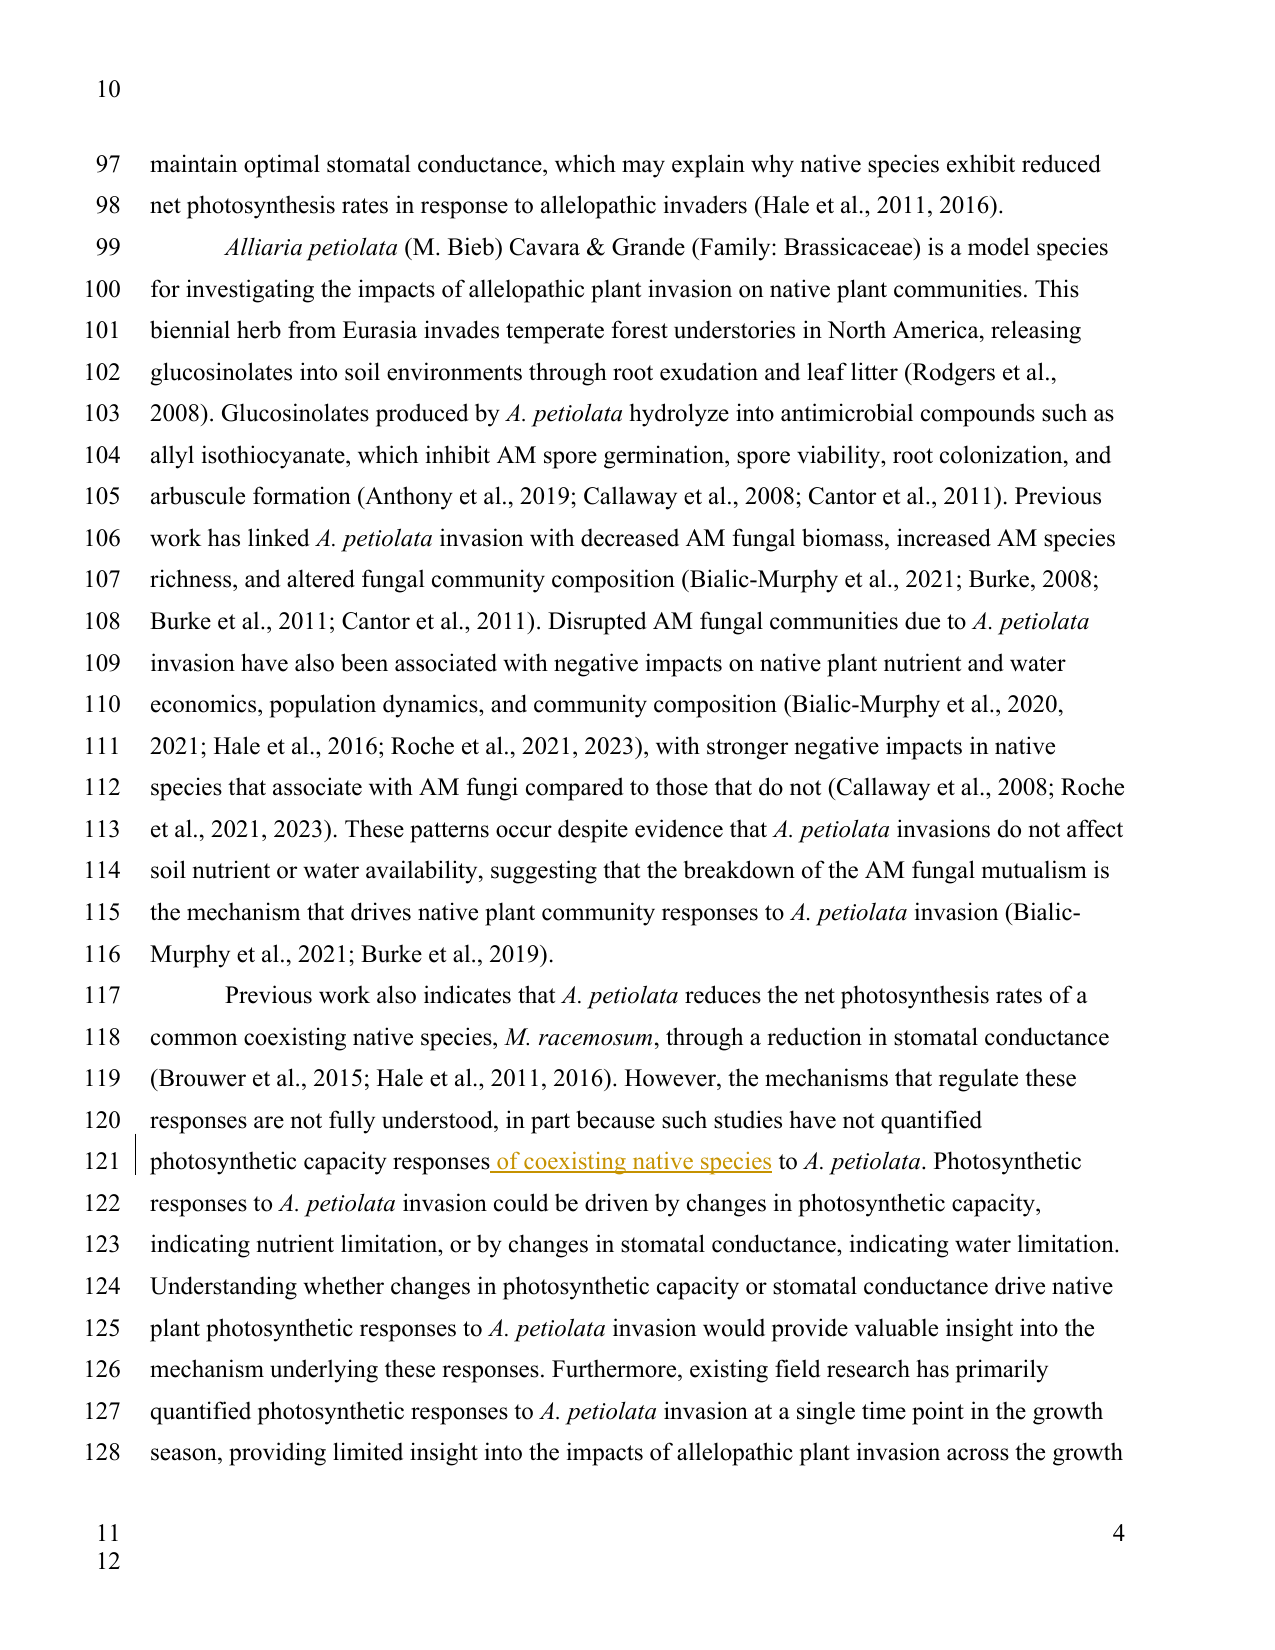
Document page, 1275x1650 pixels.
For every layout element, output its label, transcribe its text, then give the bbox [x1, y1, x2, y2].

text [150, 150, 1125, 219]
text Alliaria petiolata (M. Bieb) Cavara & Grande (Family: Brassicaceae) is a model species for investigating the impacts of allelopathic plant invasion on native plant communities. This biennial herb from Eurasia invades temperate forest understories in North America, releasing glucosinolates into soil environments through root exudation and leaf litter . Glucosinolates produced by A. petiolata hydrolyze into antimicrobial compounds such as allyl isothiocyanate, which inhibit AM spore germination, spore viability, root colonization, and arbuscule formation . Previous work has linked A. petiolata invasion with decreased AM fungal biomass, increased AM species richness, and altered fungal community composition . Disrupted AM fungal communities due to A. petiolata invasion have also been associated with negative impacts on native plant nutrient and water economics, population dynamics, and community composition , with stronger negative impacts in native species that associate with AM fungi compared to those that do not . These patterns occur despite evidence that A. petiolata invasions do not affect soil nutrient or water availability, suggesting that the breakdown of the AM fungal mutualism is the mechanism that drives native plant community responses to A. petiolata invasion . [150, 233, 1125, 967]
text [150, 981, 1125, 1466]
